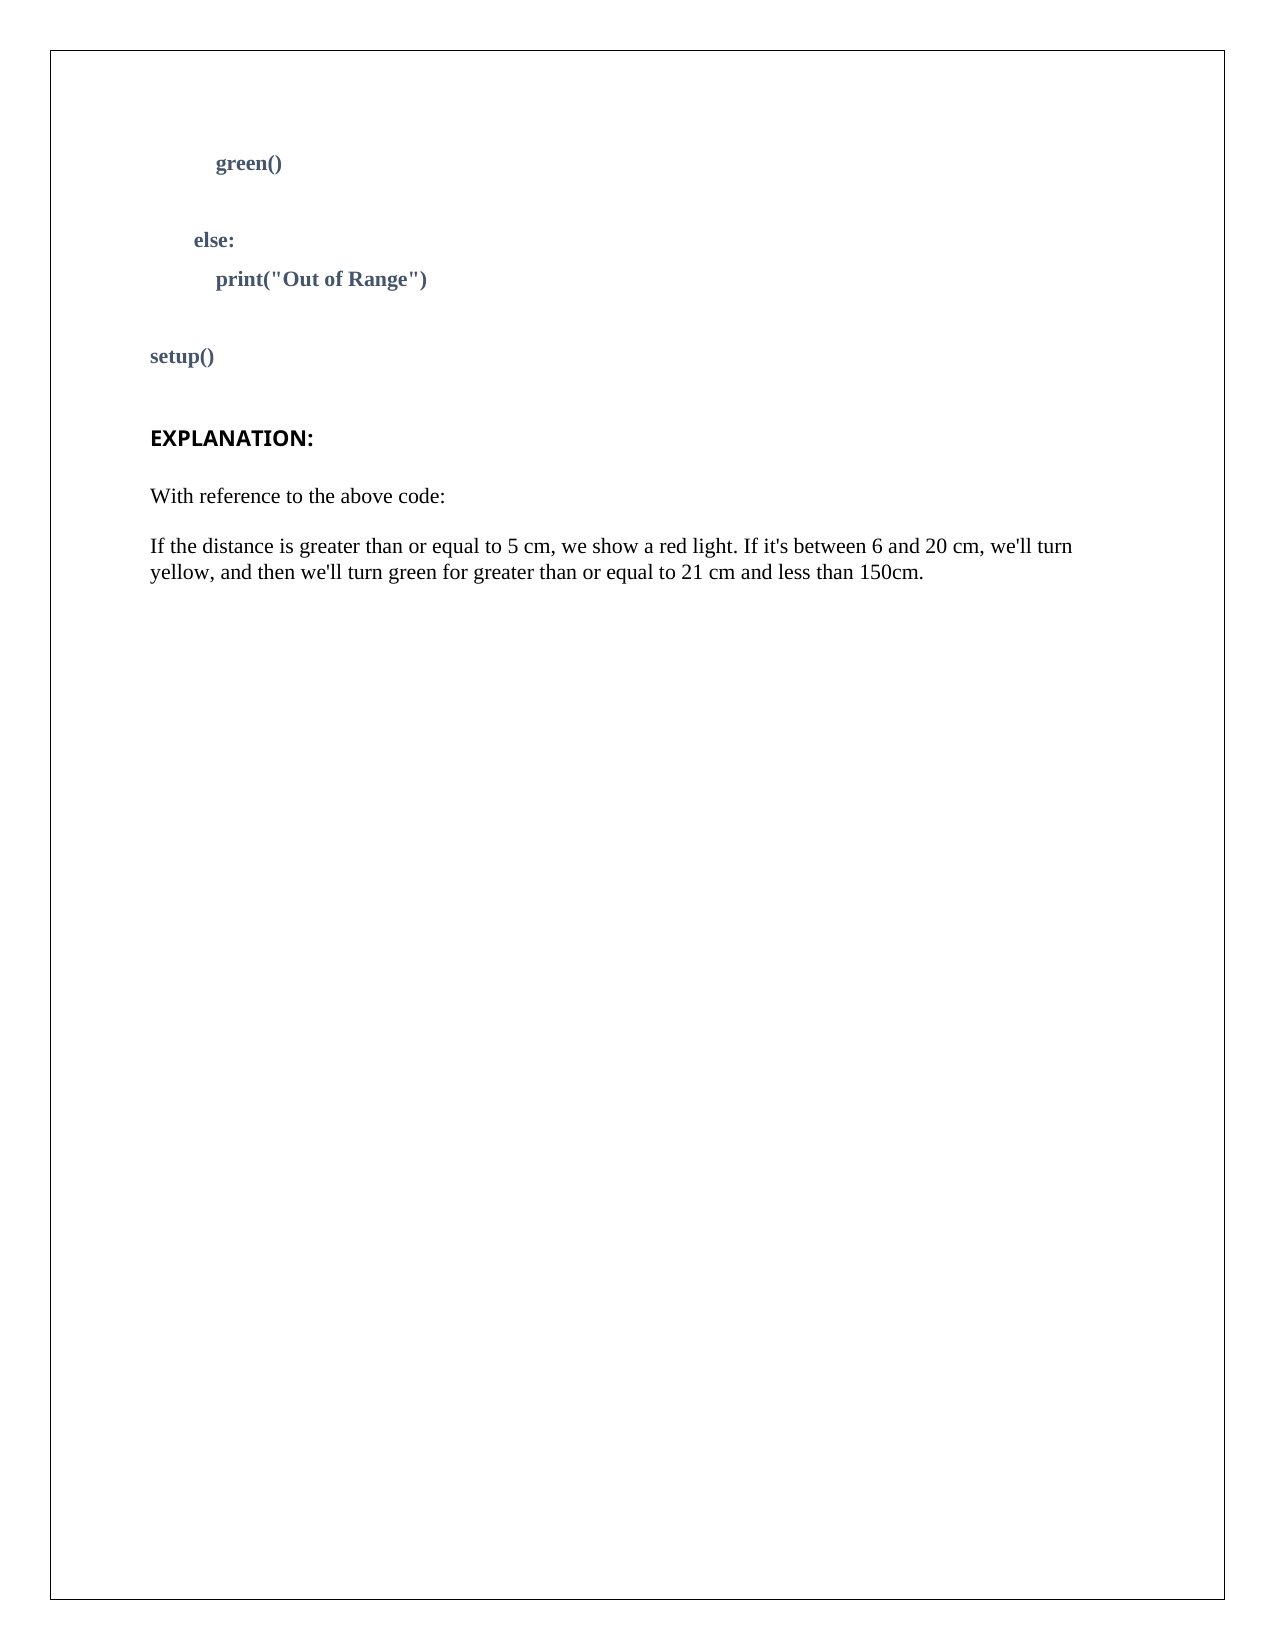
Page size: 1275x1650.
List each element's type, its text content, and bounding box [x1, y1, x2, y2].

text With reference to the above code: [150, 483, 1125, 508]
text green() [150, 150, 1125, 175]
text else: [150, 227, 1125, 252]
text If the distance is greater than or equal to 5 cm, we show a red light. If it's between 6 and 20 cm, we'll turn yellow, and then we'll turn green for greater than or equal to 21 cm and less than 150cm. [150, 533, 1125, 584]
text setup() [150, 343, 1125, 368]
subtitle EXPLANATION: [150, 423, 1125, 453]
text print("Out of Range") [150, 266, 1125, 291]
